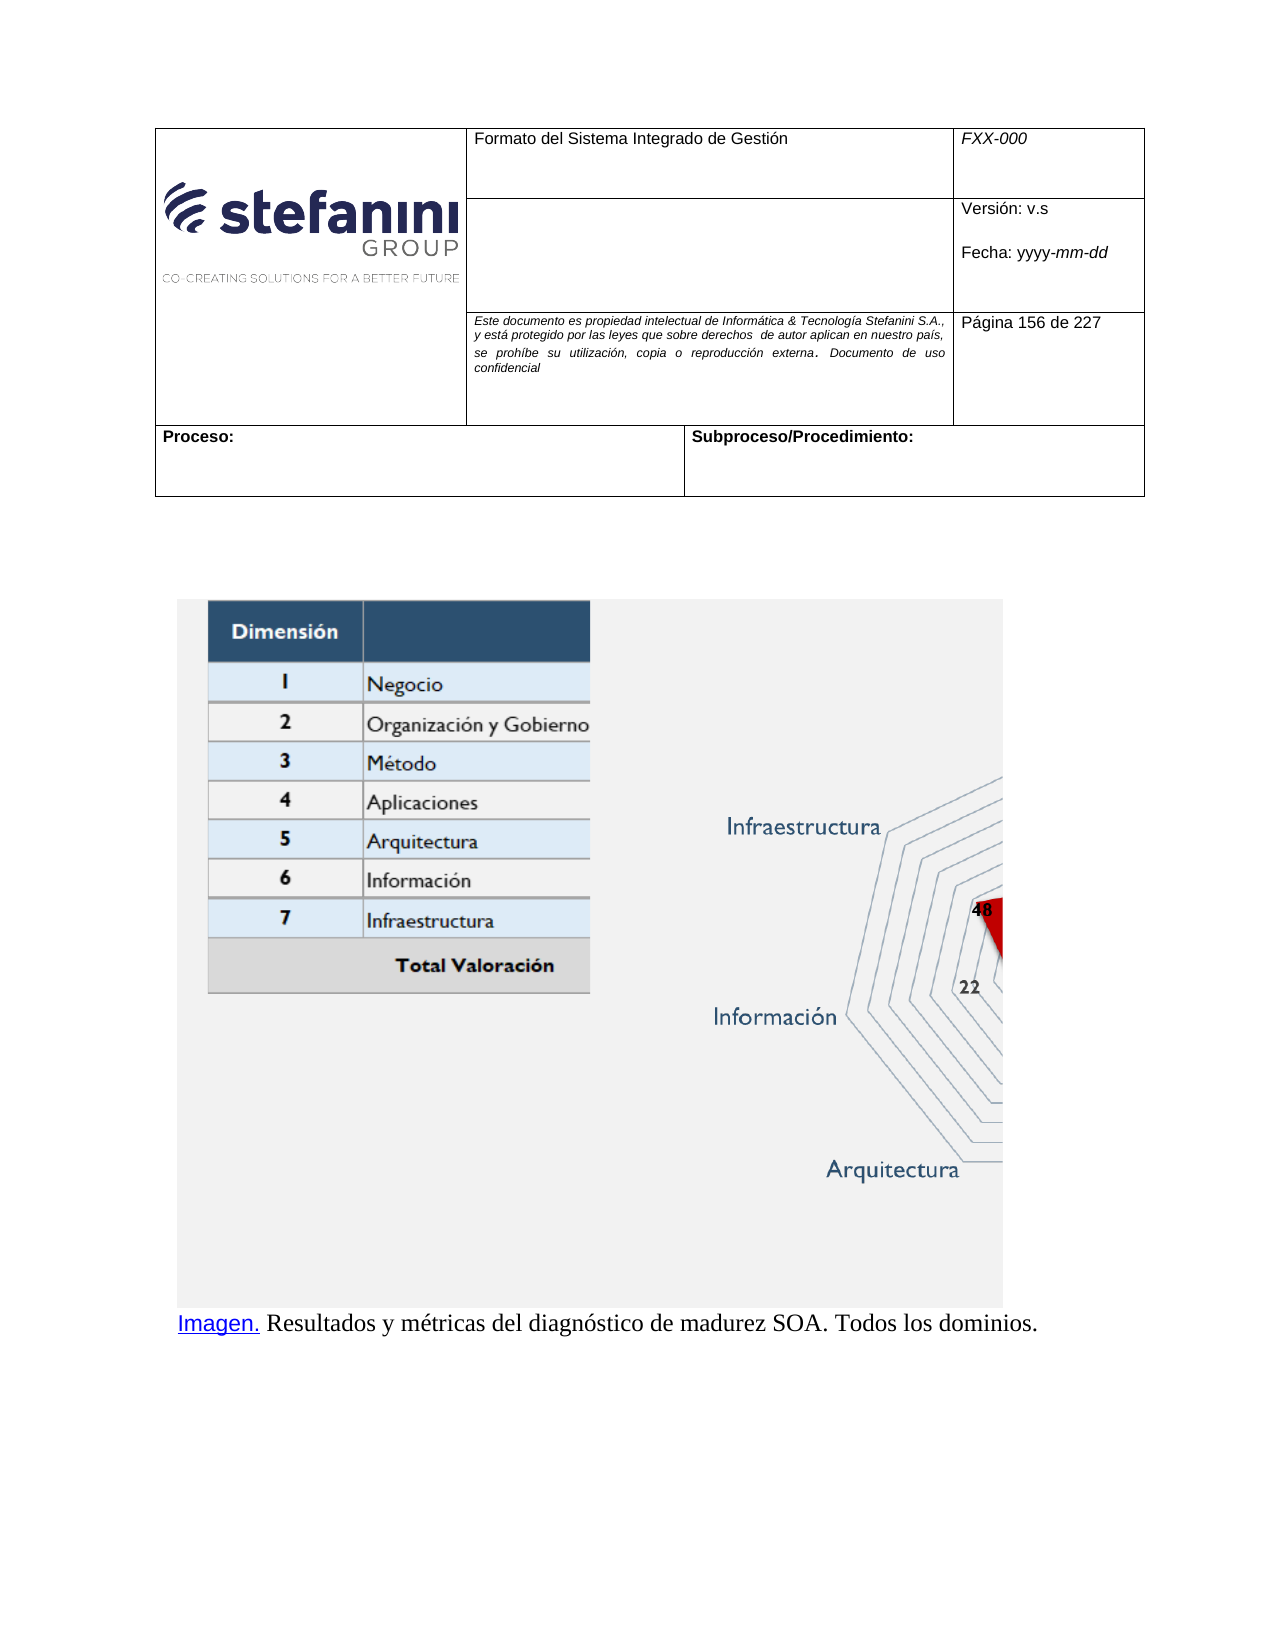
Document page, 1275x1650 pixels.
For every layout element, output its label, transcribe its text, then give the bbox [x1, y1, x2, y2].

picture [207, 600, 591, 995]
picture [162, 182, 460, 286]
picture [620, 600, 1003, 1295]
text Imagen. Resultados y métricas del diagnóstico de madurez SOA. Todos los dominios. [177, 1308, 1098, 1337]
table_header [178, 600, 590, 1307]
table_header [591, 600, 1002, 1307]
